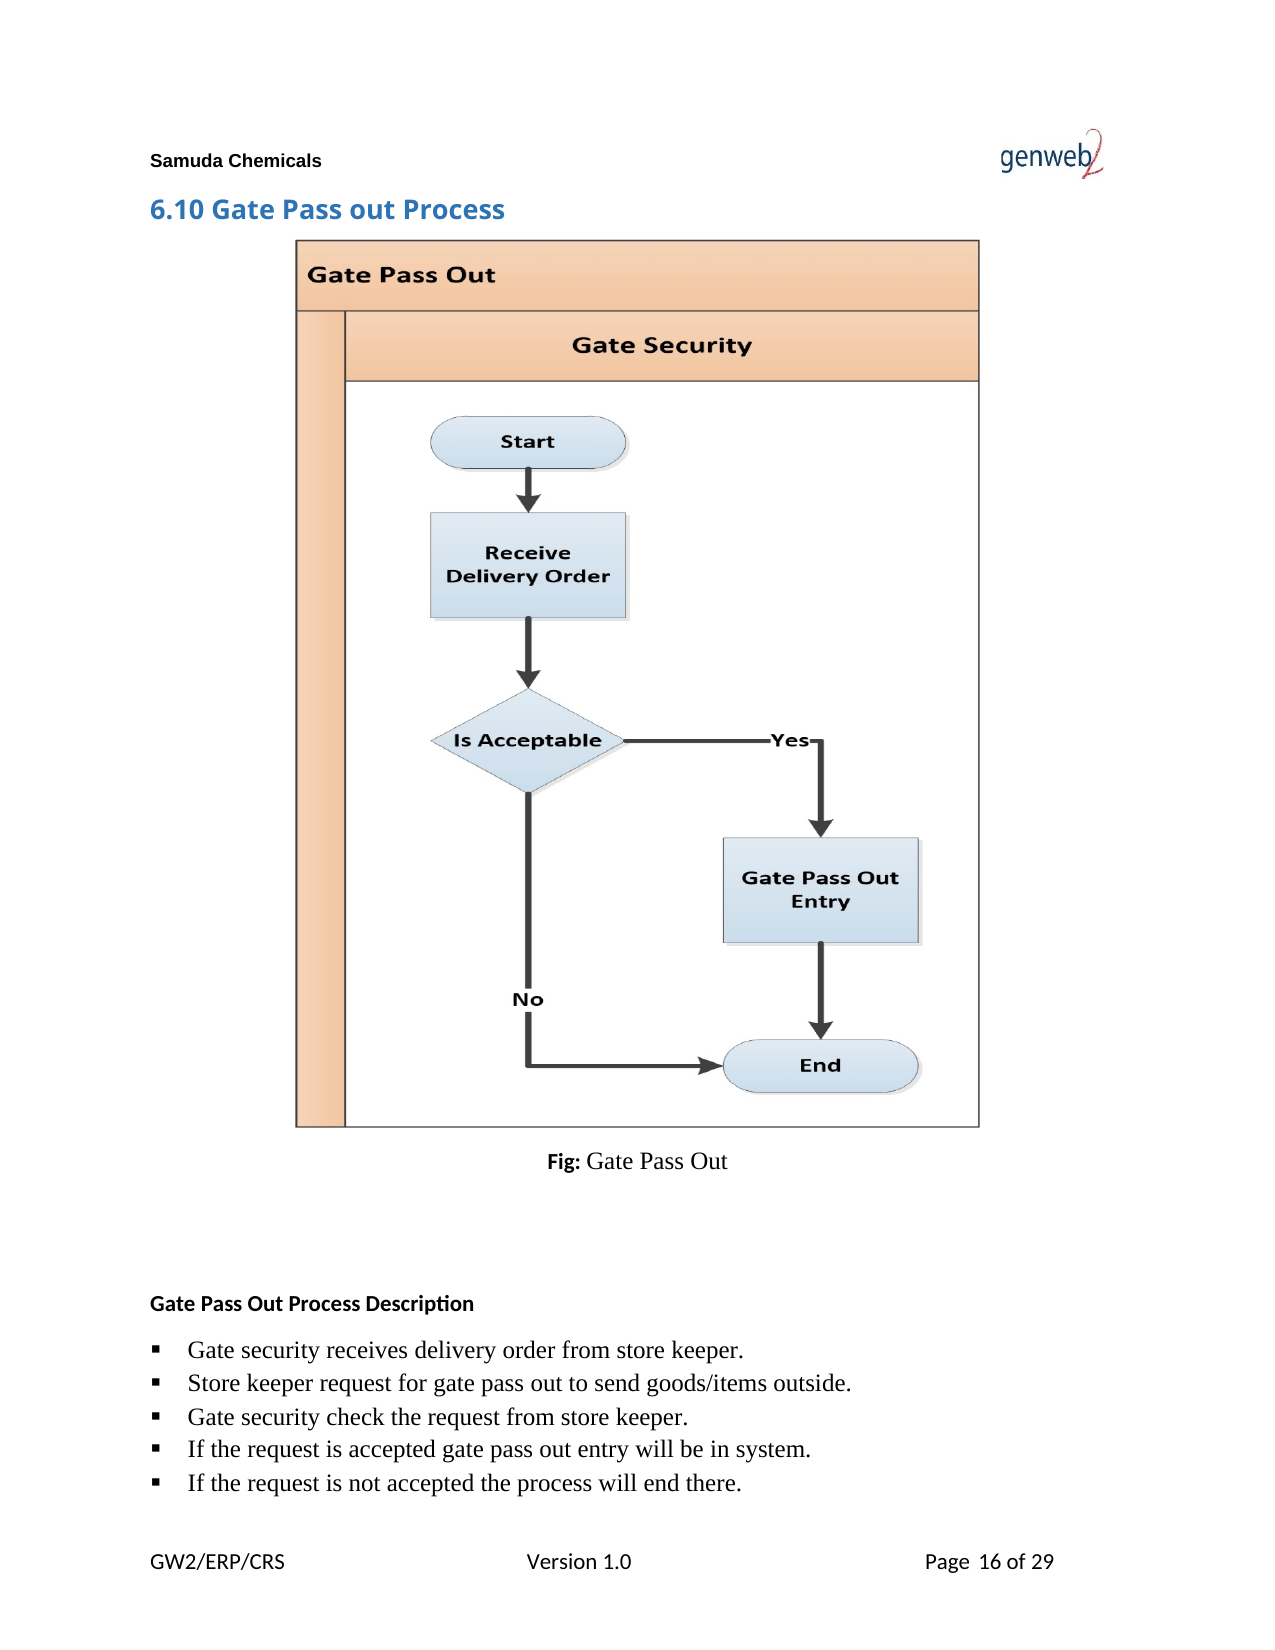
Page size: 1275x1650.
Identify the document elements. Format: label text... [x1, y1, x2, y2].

text Gate Pass Out Process Description [150, 1289, 1125, 1317]
picture [295, 239, 980, 1128]
subtitle 6.10 Gate Pass out Process [150, 190, 1125, 227]
list Store keeper request for gate pass out to send goods/items outside. [150, 1368, 1125, 1397]
list If the request is accepted gate pass out entry will be in system. [150, 1434, 1125, 1463]
list If the request is not accepted the process will end there. [150, 1468, 1125, 1496]
list Gate security check the request from store keeper. [150, 1402, 1125, 1430]
text Fig: Gate Pass Out [150, 1146, 1125, 1175]
picture [1000, 128, 1103, 179]
list Gate security receives delivery order from store keeper. [150, 1336, 1125, 1364]
